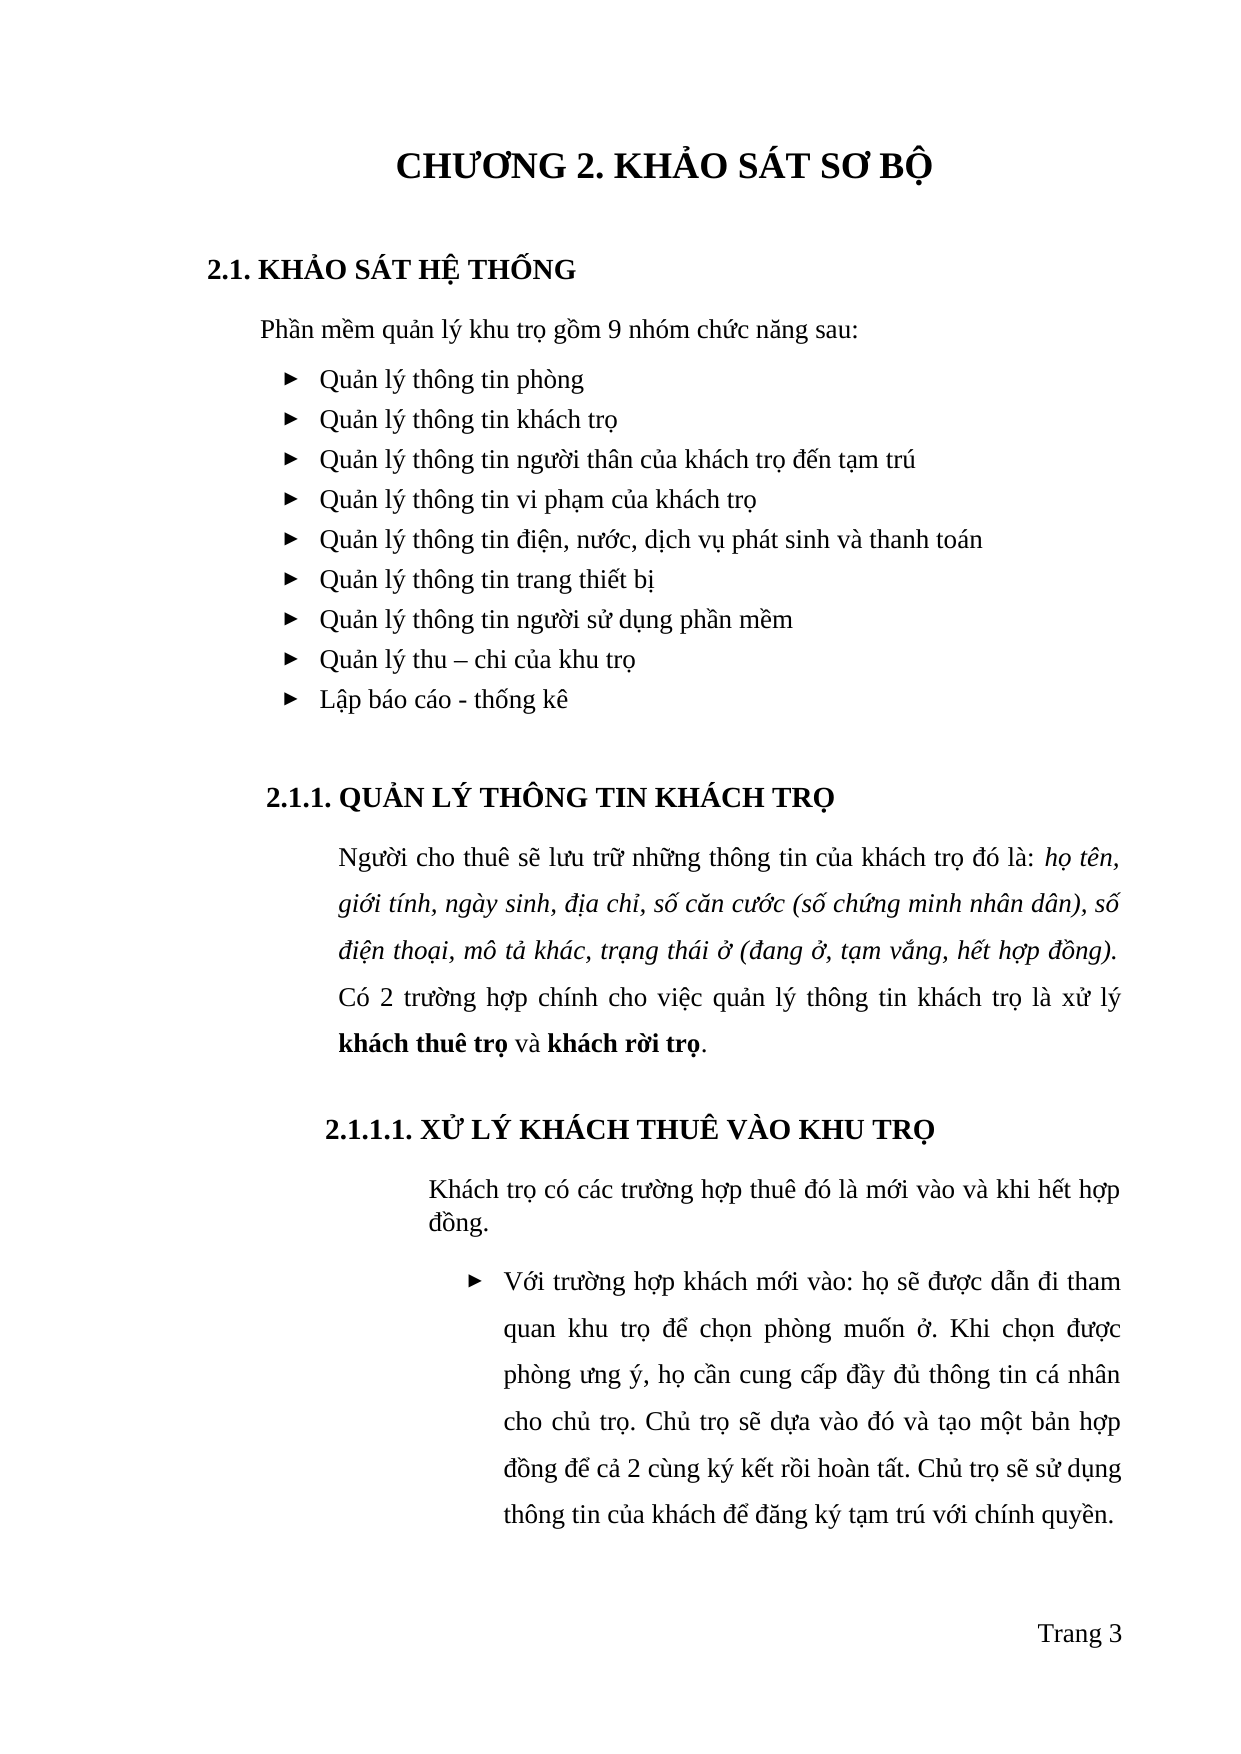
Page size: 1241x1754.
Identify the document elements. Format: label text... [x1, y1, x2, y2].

list Với trường hợp khách mới vào: họ sẽ được dẫn đi tham quan khu trọ để chọn phòng muốn ở. Khi chọn được phòng ưng ý, họ cần cung cấp đầy đủ thông tin cá nhân cho chủ trọ. Chủ trọ sẽ dựa vào đó và tạo một bản hợp đồng để cả 2 cùng ký kết rồi hoàn tất. Chủ trọ sẽ sử dụng thông tin của khách để đăng ký tạm trú với chính quyền. [466, 1265, 1122, 1529]
text Phần mềm quản lý khu trọ gồm 9 nhóm chức năng sau: [260, 313, 1122, 344]
subtitle QUẢN LÝ THÔNG TIN KHÁCH TRỌ [266, 780, 1122, 813]
list Quản lý thông tin điện, nước, dịch vụ phát sinh và thanh toán [282, 523, 1122, 555]
list Quản lý thông tin vi phạm của khách trọ [282, 483, 1122, 515]
subtitle KHẢO SÁT SƠ BỘ [207, 143, 1122, 186]
list Quản lý thông tin trang thiết bị [282, 563, 1122, 595]
list Lập báo cáo - thống kê [282, 683, 1122, 715]
list Quản lý thông tin khách trọ [282, 403, 1122, 435]
text Người cho thuê sẽ lưu trữ những thông tin của khách trọ đó là: họ tên, giới tính, ngày sinh, địa chỉ, số căn cước (số chứng minh nhân dân), số điện thoại, mô tả khác, trạng thái ở (đang ở, tạm vắng, hết hợp đồng). Có 2 trường hợp chính cho việc quản lý thông tin khách trọ là xử lý khách thuê trọ và khách rời trọ. [338, 841, 1122, 1059]
subtitle XỬ LÝ KHÁCH THUÊ VÀO KHU TRỌ [325, 1112, 1122, 1145]
list Quản lý thông tin phòng [282, 363, 1122, 395]
list Quản lý thông tin người sử dụng phần mềm [282, 603, 1122, 635]
list Quản lý thông tin người thân của khách trọ đến tạm trú [282, 443, 1122, 475]
text Khách trọ có các trường hợp thuê đó là mới vào và khi hết hợp đồng. [428, 1173, 1122, 1238]
subtitle KHẢO SÁT HỆ THỐNG [207, 252, 1122, 286]
list Quản lý thu – chi của khu trọ [282, 643, 1122, 675]
